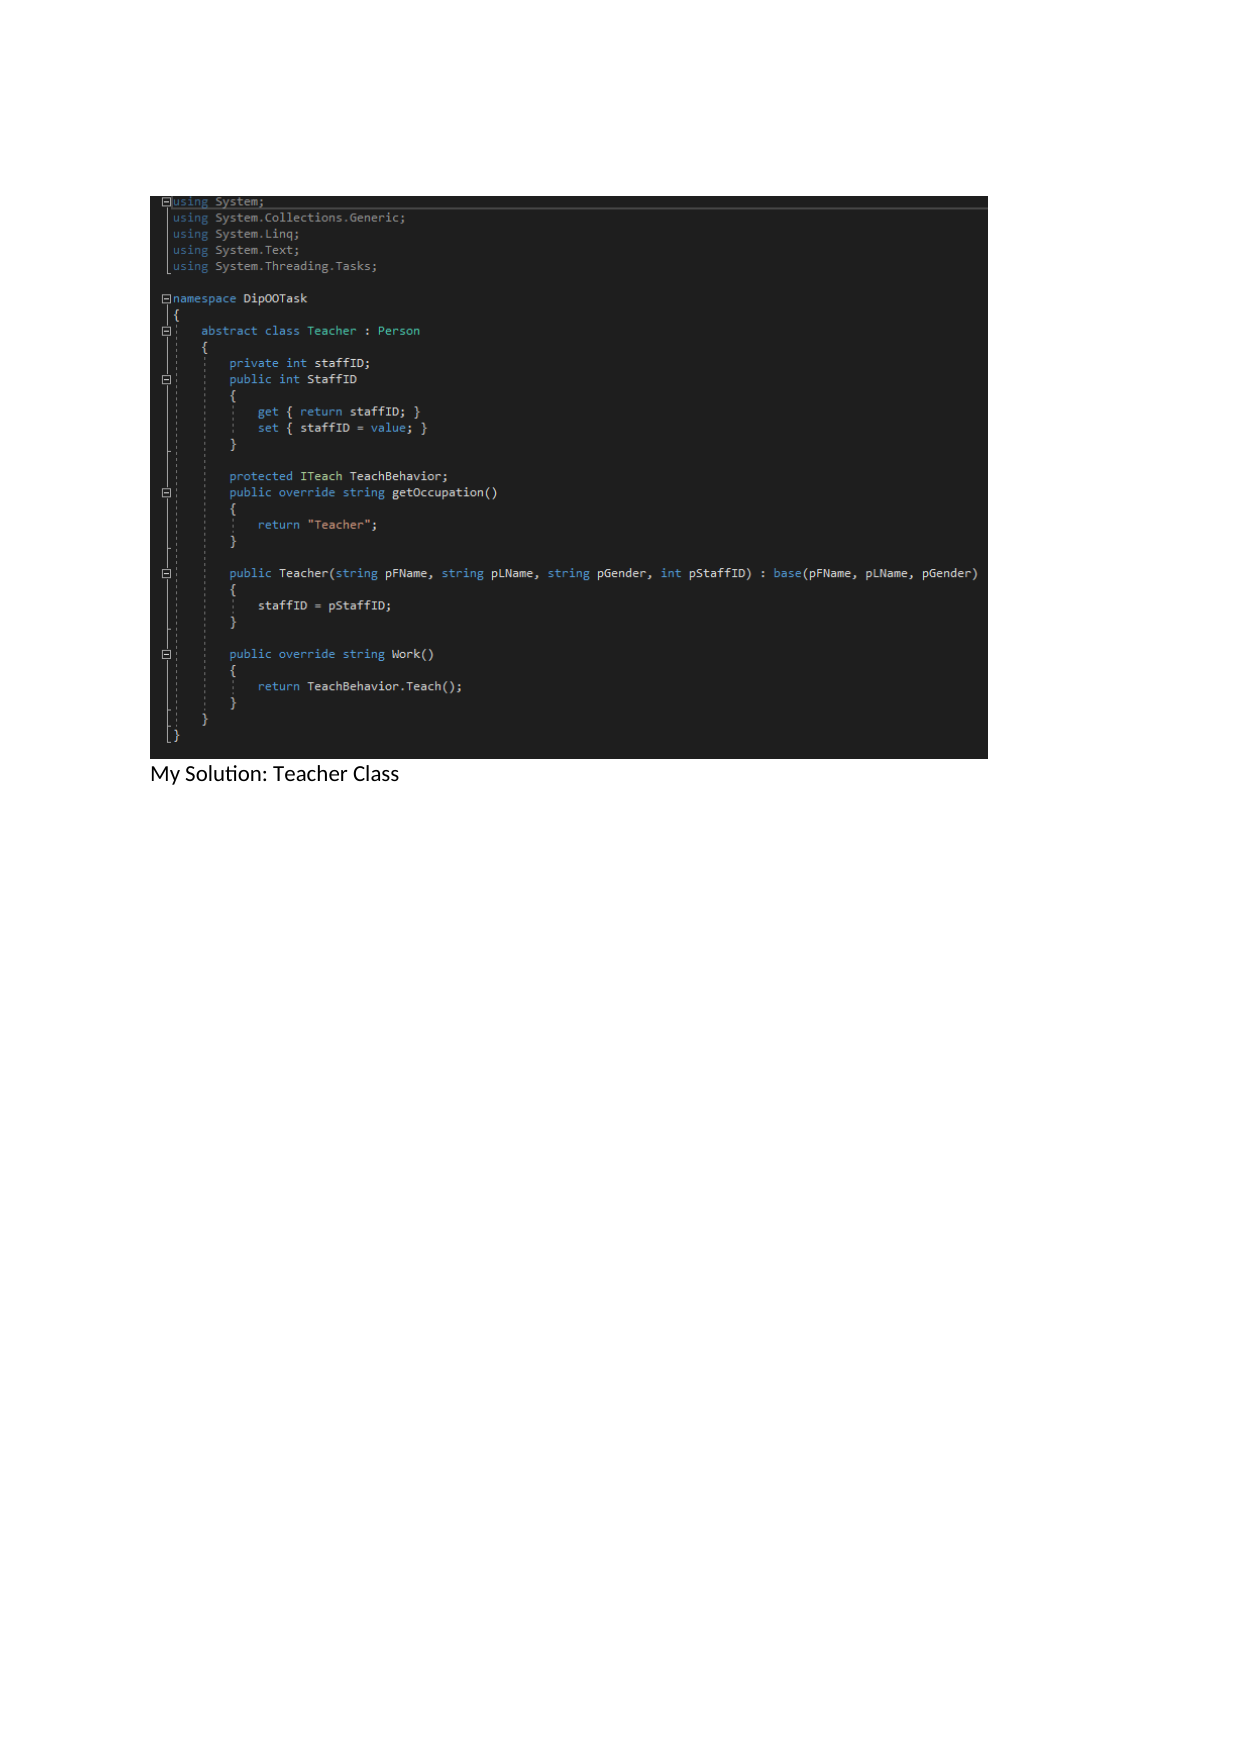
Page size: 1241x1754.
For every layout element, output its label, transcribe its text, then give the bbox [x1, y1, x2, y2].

picture [150, 196, 988, 759]
text My Solution: Teacher Class [150, 759, 1090, 787]
